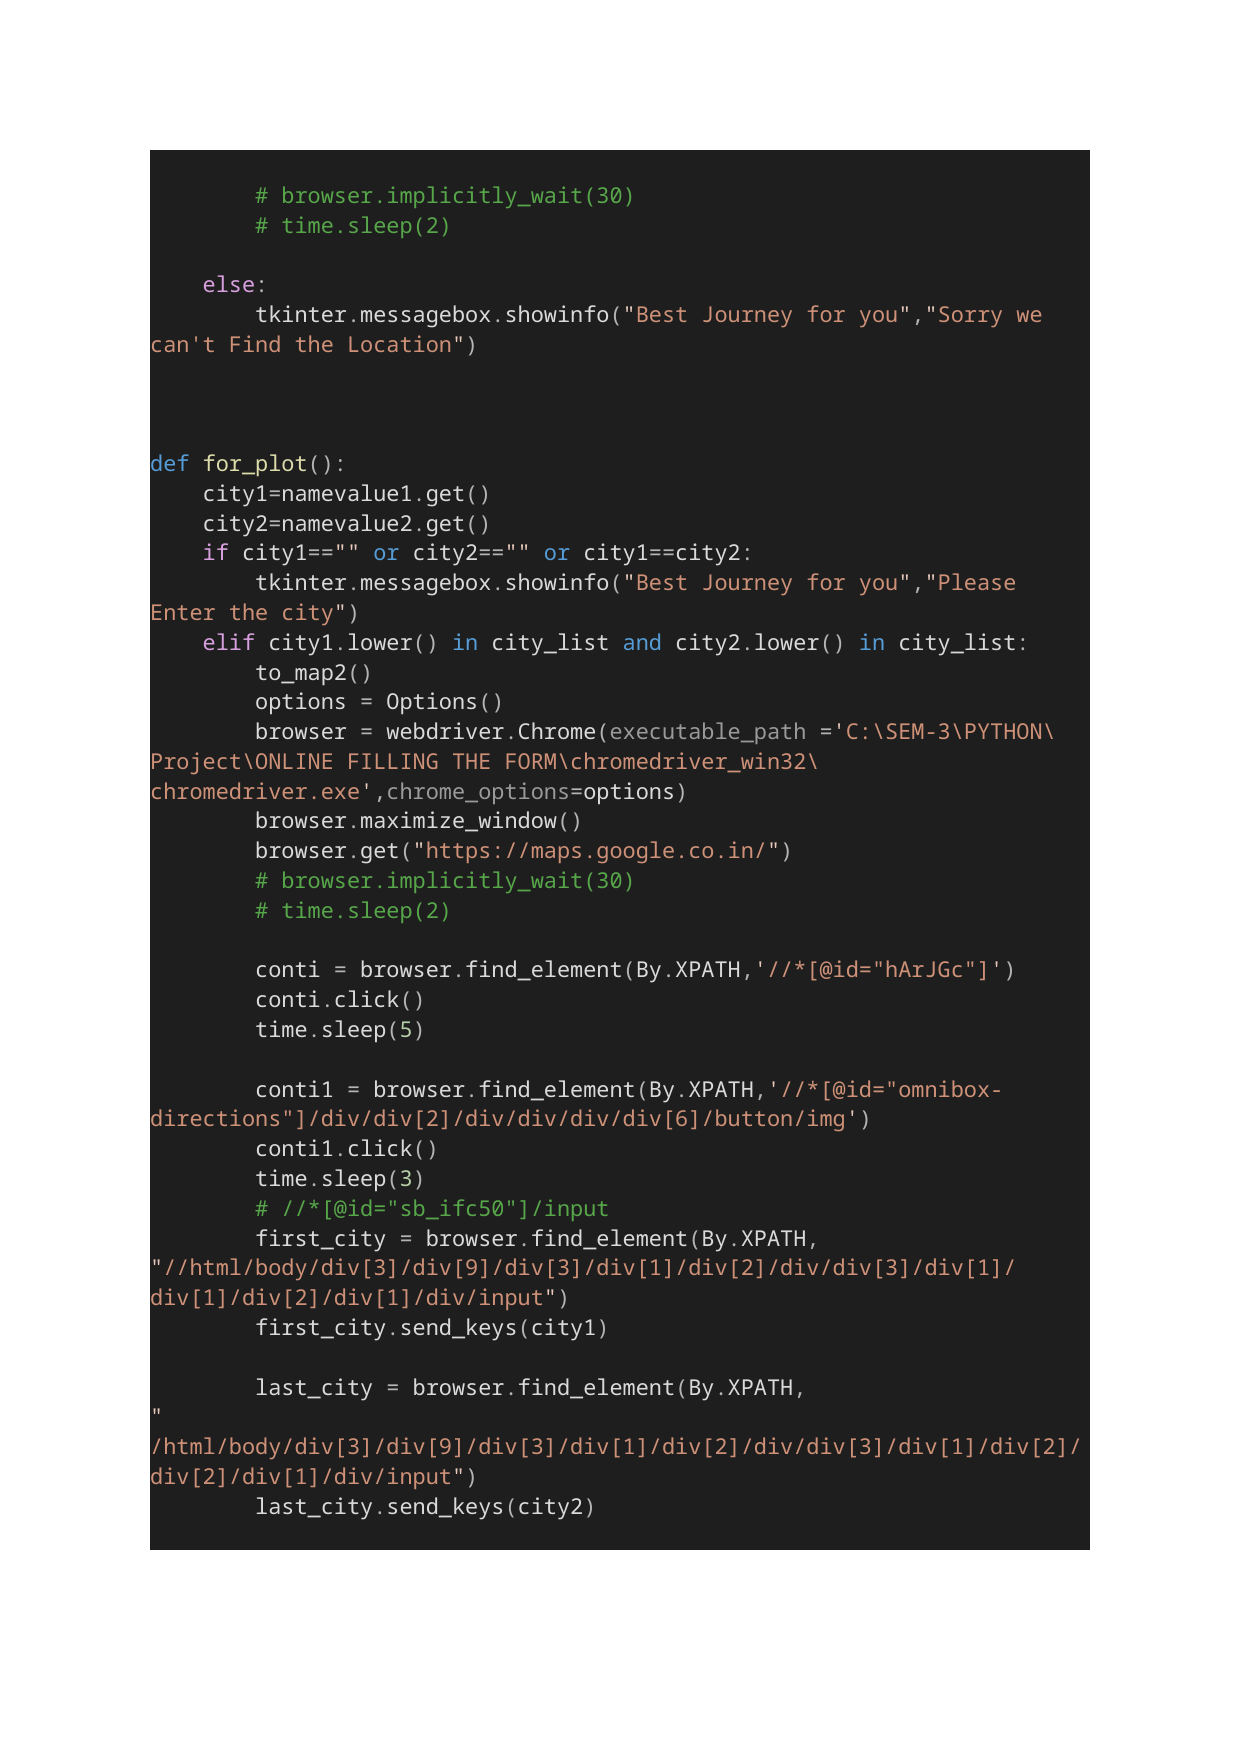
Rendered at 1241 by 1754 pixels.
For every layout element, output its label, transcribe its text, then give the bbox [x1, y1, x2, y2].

text options = Options() [150, 686, 1090, 716]
text # browser.implicitly_wait(30) [150, 180, 1090, 209]
text if city1=="" or city2=="" or city1==city2: [150, 537, 1090, 567]
text first_city = browser.find_element(By.XPATH, "//html/body/div[3]/div[9]/div[3]/div[1]/div[2]/div/div[3]/div[1]/div[1]/div[2]/div[1]/div/input") [150, 1222, 1090, 1312]
text browser.maximize_window() [150, 805, 1090, 835]
text last_city = browser.find_element(By.XPATH, "/html/body/div[3]/div[9]/div[3]/div[1]/div[2]/div/div[3]/div[1]/div[2]/div[2]/div[1]/div/input") [150, 1371, 1090, 1491]
text conti1 = browser.find_element(By.XPATH,'//*[@id="omnibox-directions"]/div/div[2]/div/div/div/div[6]/button/img') [150, 1073, 1090, 1133]
text else: [150, 269, 1090, 299]
text conti.click() [150, 984, 1090, 1014]
text time.sleep(3) [150, 1163, 1090, 1193]
text tkinter.messagebox.showinfo("Best Journey for you","Sorry we can't Find the Location") [150, 299, 1090, 358]
text to_map2() [150, 656, 1090, 686]
text browser = webdriver.Chrome(executable_path ='C:\SEM-3\PYTHON\Project\ONLINE FILLING THE FORM\chromedriver_win32\chromedriver.exe',chrome_options=options) [150, 716, 1090, 805]
text # //*[@id="sb_ifc50"]/input [150, 1193, 1090, 1222]
text # time.sleep(2) [150, 209, 1090, 239]
text city1=namevalue1.get() [150, 478, 1090, 507]
text conti1.click() [150, 1133, 1090, 1163]
text # browser.implicitly_wait(30) [150, 865, 1090, 895]
text city2=namevalue2.get() [150, 507, 1090, 537]
text time.sleep(5) [150, 1014, 1090, 1044]
text def for_plot(): [150, 448, 1090, 478]
text first_city.send_keys(city1) [150, 1312, 1090, 1342]
text # time.sleep(2) [150, 895, 1090, 924]
text conti = browser.find_element(By.XPATH,'//*[@id="hArJGc"]') [150, 954, 1090, 984]
text elif city1.lower() in city_list and city2.lower() in city_list: [150, 627, 1090, 656]
text last_city.send_keys(city2) [150, 1491, 1090, 1520]
text tkinter.messagebox.showinfo("Best Journey for you","Please Enter the city") [150, 567, 1090, 627]
text browser.get("https://maps.google.co.in/") [150, 835, 1090, 865]
